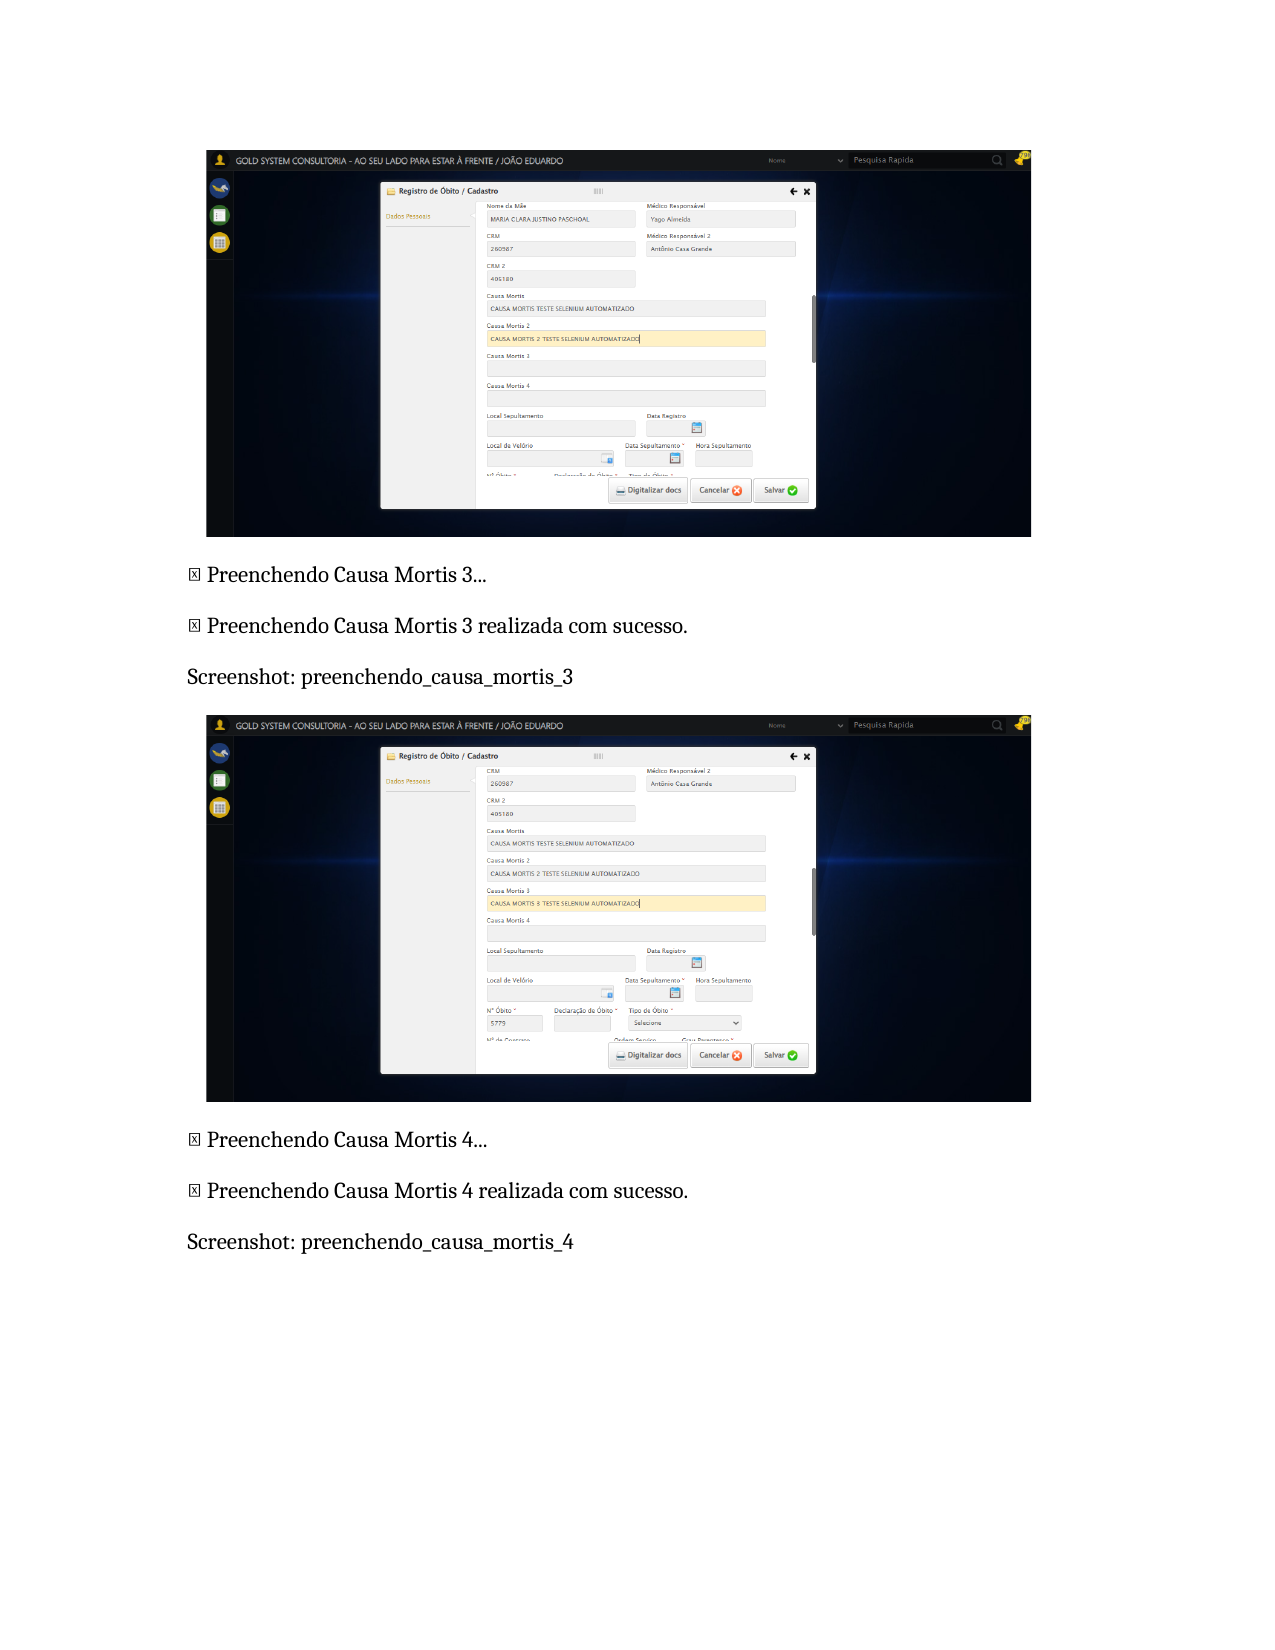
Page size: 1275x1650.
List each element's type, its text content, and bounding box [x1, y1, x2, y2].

text 🔄 Preenchendo Causa Mortis 3... [187, 562, 1087, 588]
text 🔄 Preenchendo Causa Mortis 4... [187, 1127, 1087, 1153]
text Screenshot: preenchendo_causa_mortis_4 [187, 1229, 1087, 1255]
text ✅ Preenchendo Causa Mortis 3 realizada com sucesso. [187, 613, 1087, 639]
picture [206, 715, 1032, 1102]
picture [206, 150, 1032, 537]
text Screenshot: preenchendo_causa_mortis_3 [187, 664, 1087, 690]
text ✅ Preenchendo Causa Mortis 4 realizada com sucesso. [187, 1178, 1087, 1204]
